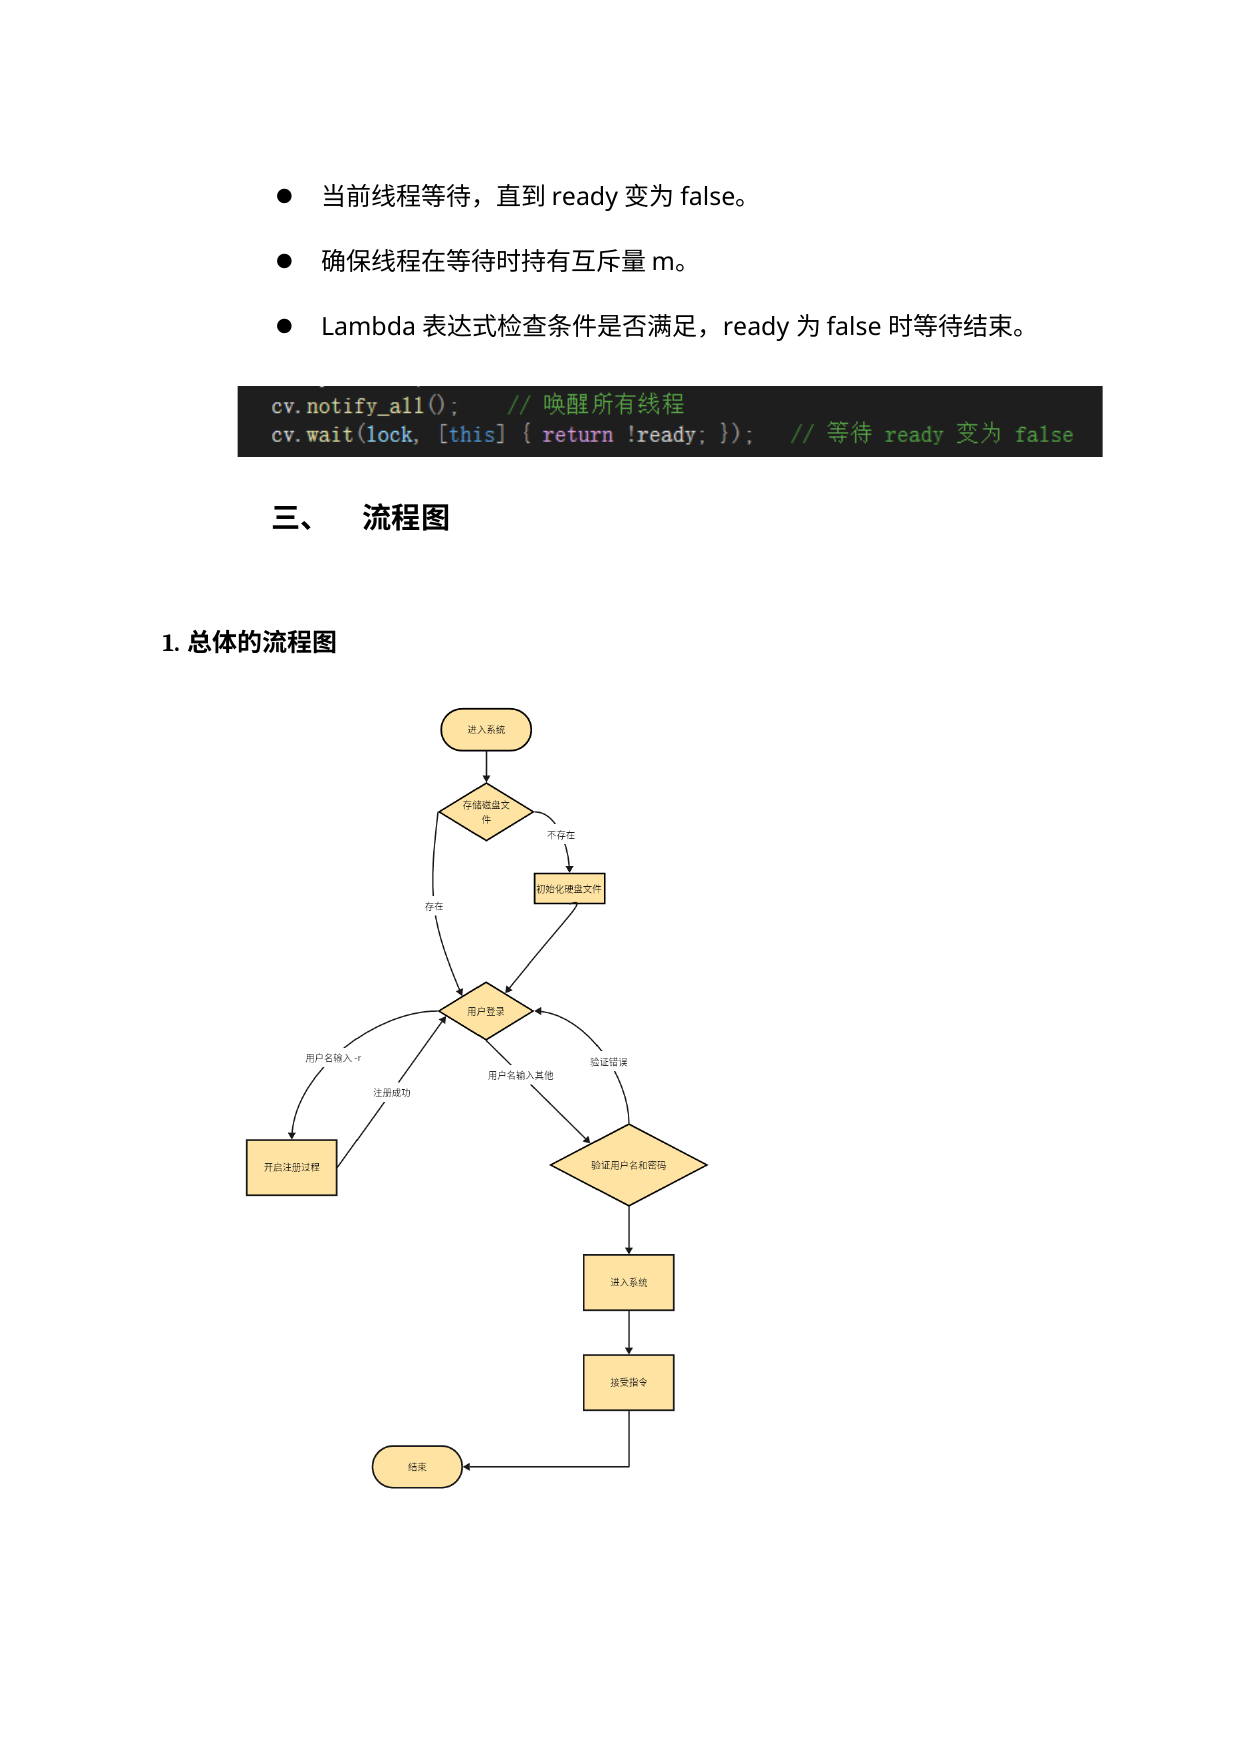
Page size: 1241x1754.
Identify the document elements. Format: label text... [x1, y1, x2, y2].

picture [237, 386, 1103, 457]
list Lambda 表达式检查条件是否满足，ready 为 false 时等待结束。 [275, 292, 1053, 357]
list 确保线程在等待时持有互斥量 m。 [275, 227, 1053, 292]
subtitle 总体的流程图 [162, 608, 1028, 673]
list 当前线程等待，直到 ready 变为 false。 [275, 162, 1053, 227]
picture [237, 699, 717, 1496]
subtitle 流程图 [212, 484, 1028, 549]
